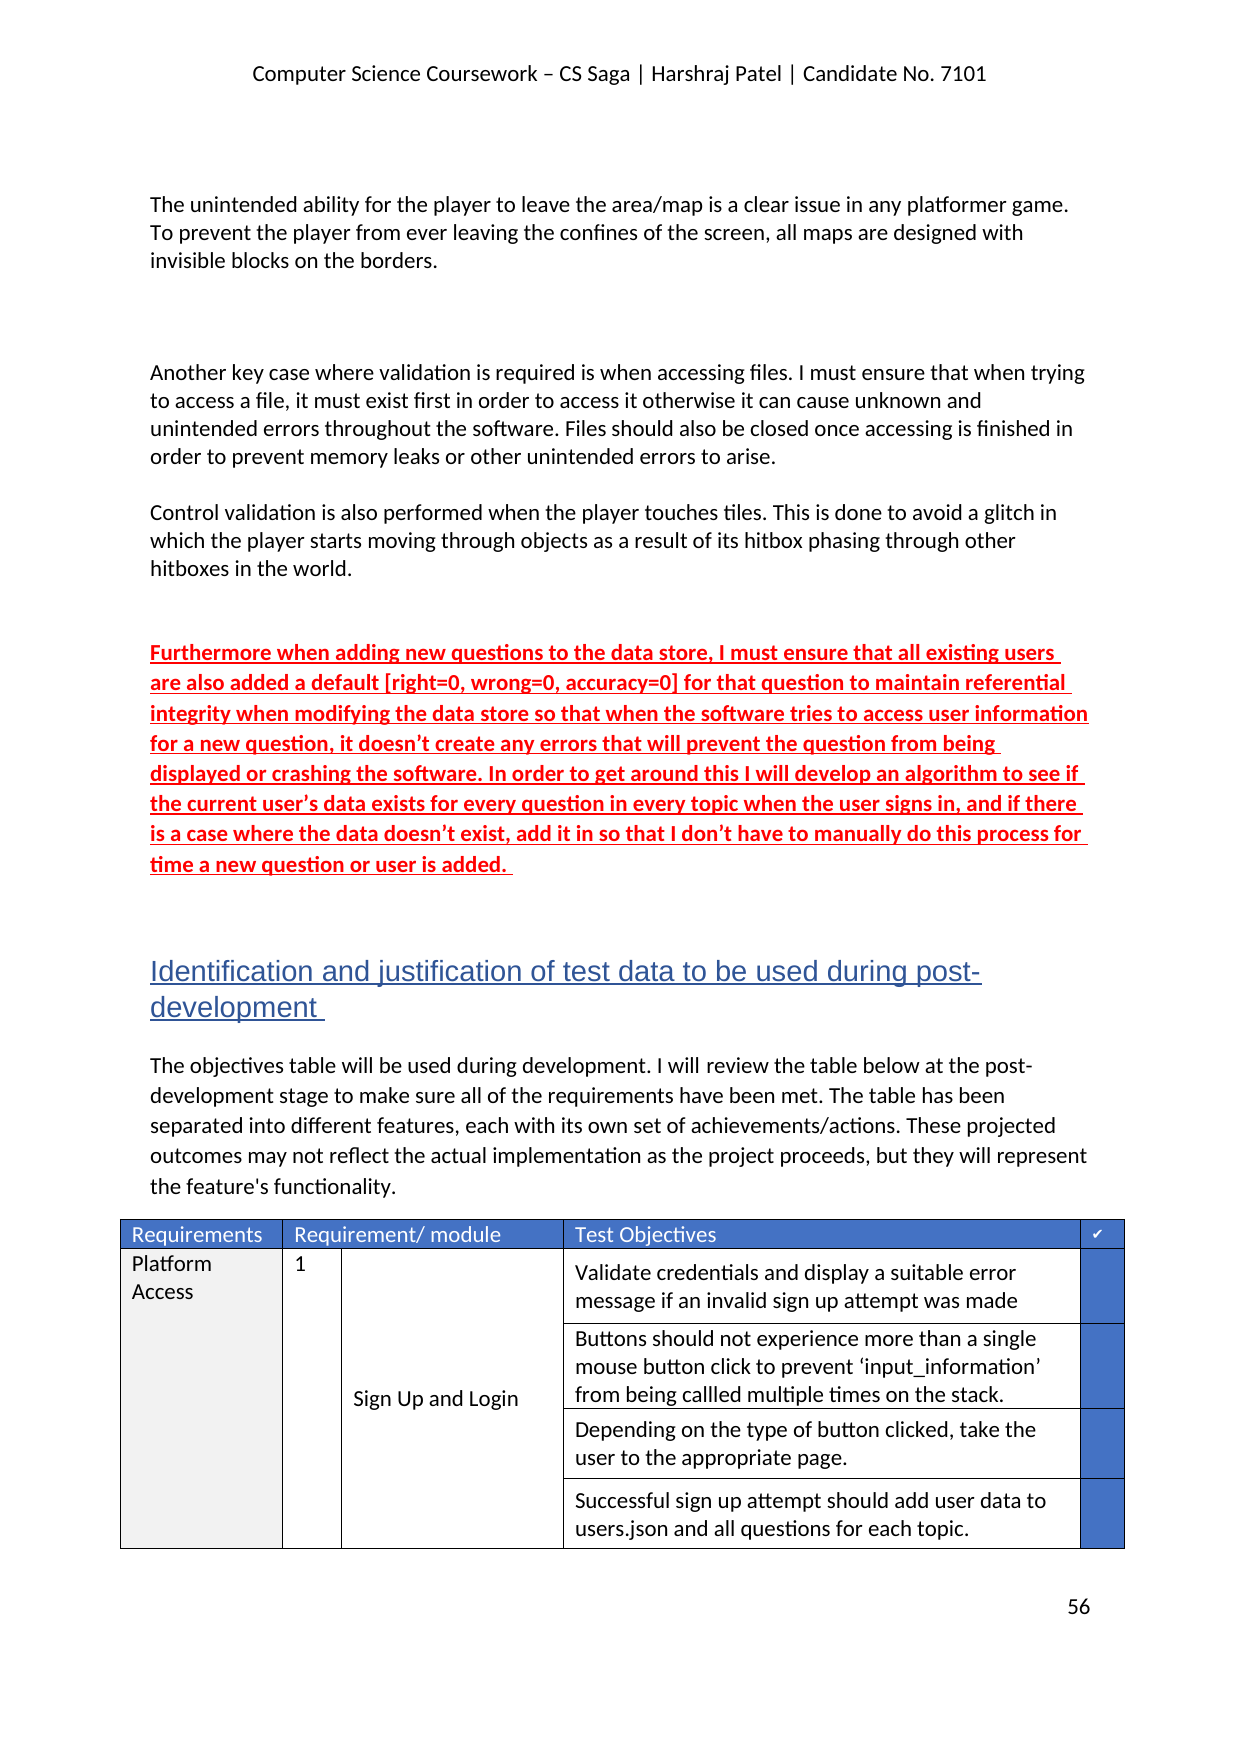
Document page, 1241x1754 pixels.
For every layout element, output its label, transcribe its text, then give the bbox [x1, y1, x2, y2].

table_cell [1081, 1324, 1124, 1408]
table_cell [1081, 1479, 1124, 1548]
table_cell Platform Access [121, 1249, 282, 1548]
table_cell [1081, 1409, 1124, 1478]
table_cell 1 [283, 1249, 341, 1548]
text The unintended ability for the player to leave the area/map is a clear issue in any platformer game. To prevent the player from ever leaving the confines of the screen, all maps are designed with invisible blocks on the borders. [150, 190, 1090, 274]
text Another key case where validation is required is when accessing files. I must ensure that when trying to access a file, it must exist first in order to access it otherwise it can cause unknown and unintended errors throughout the software. Files should also be closed once accessing is finished in order to prevent memory leaks or other unintended errors to arise. [150, 358, 1090, 470]
table_cell Sign Up and Login [342, 1249, 563, 1548]
table_cell Validate credentials and display a suitable error message if an invalid sign up attempt was made [564, 1249, 1080, 1323]
table_cell [1081, 1249, 1124, 1323]
text The objectives table will be used during development. I will review the table below at the post-development stage to make sure all of the requirements have been met. The table has been separated into different features, each with its own set of achievements/actions. These projected outcomes may not reflect the actual implementation as the project proceeds, but they will represent the feature's functionality. [150, 1051, 1090, 1200]
table_cell Successful sign up attempt should add user data to users.json and all questions for each topic. [564, 1479, 1080, 1548]
subtitle Identification and justification of test data to be used during post-development [150, 954, 1090, 1023]
text Furthermore when adding new questions to the data store, I must ensure that all existing users are also added a default [right=0, wrong=0, accuracy=0] for that question to maintain referential integrity when modifying the data store so that when the software tries to access user information for a new question, it doesn’t create any errors that will prevent the question from being displayed or crashing the software. In order to get around this I will develop an algorithm to see if the current user’s data exists for every question in every topic when the user signs in, and if there is a case where the data doesn’t exist, add it in so that I don’t have to manually do this process for time a new question or user is added. [150, 638, 1090, 878]
table_cell Buttons should not experience more than a single mouse button click to prevent ‘input_information’ from being callled multiple times on the stack. [564, 1324, 1080, 1408]
table_cell Depending on the type of button clicked, take the user to the appropriate page. [564, 1409, 1080, 1478]
table_header ✔ [1081, 1220, 1124, 1248]
table_header Requirements [121, 1220, 282, 1248]
table_header Test Objectives [564, 1220, 1080, 1248]
table_header Requirement/ module [283, 1220, 563, 1248]
text Control validation is also performed when the player touches tiles. This is done to avoid a glitch in which the player starts moving through objects as a result of its hitbox phasing through other hitboxes in the world. [150, 498, 1090, 582]
